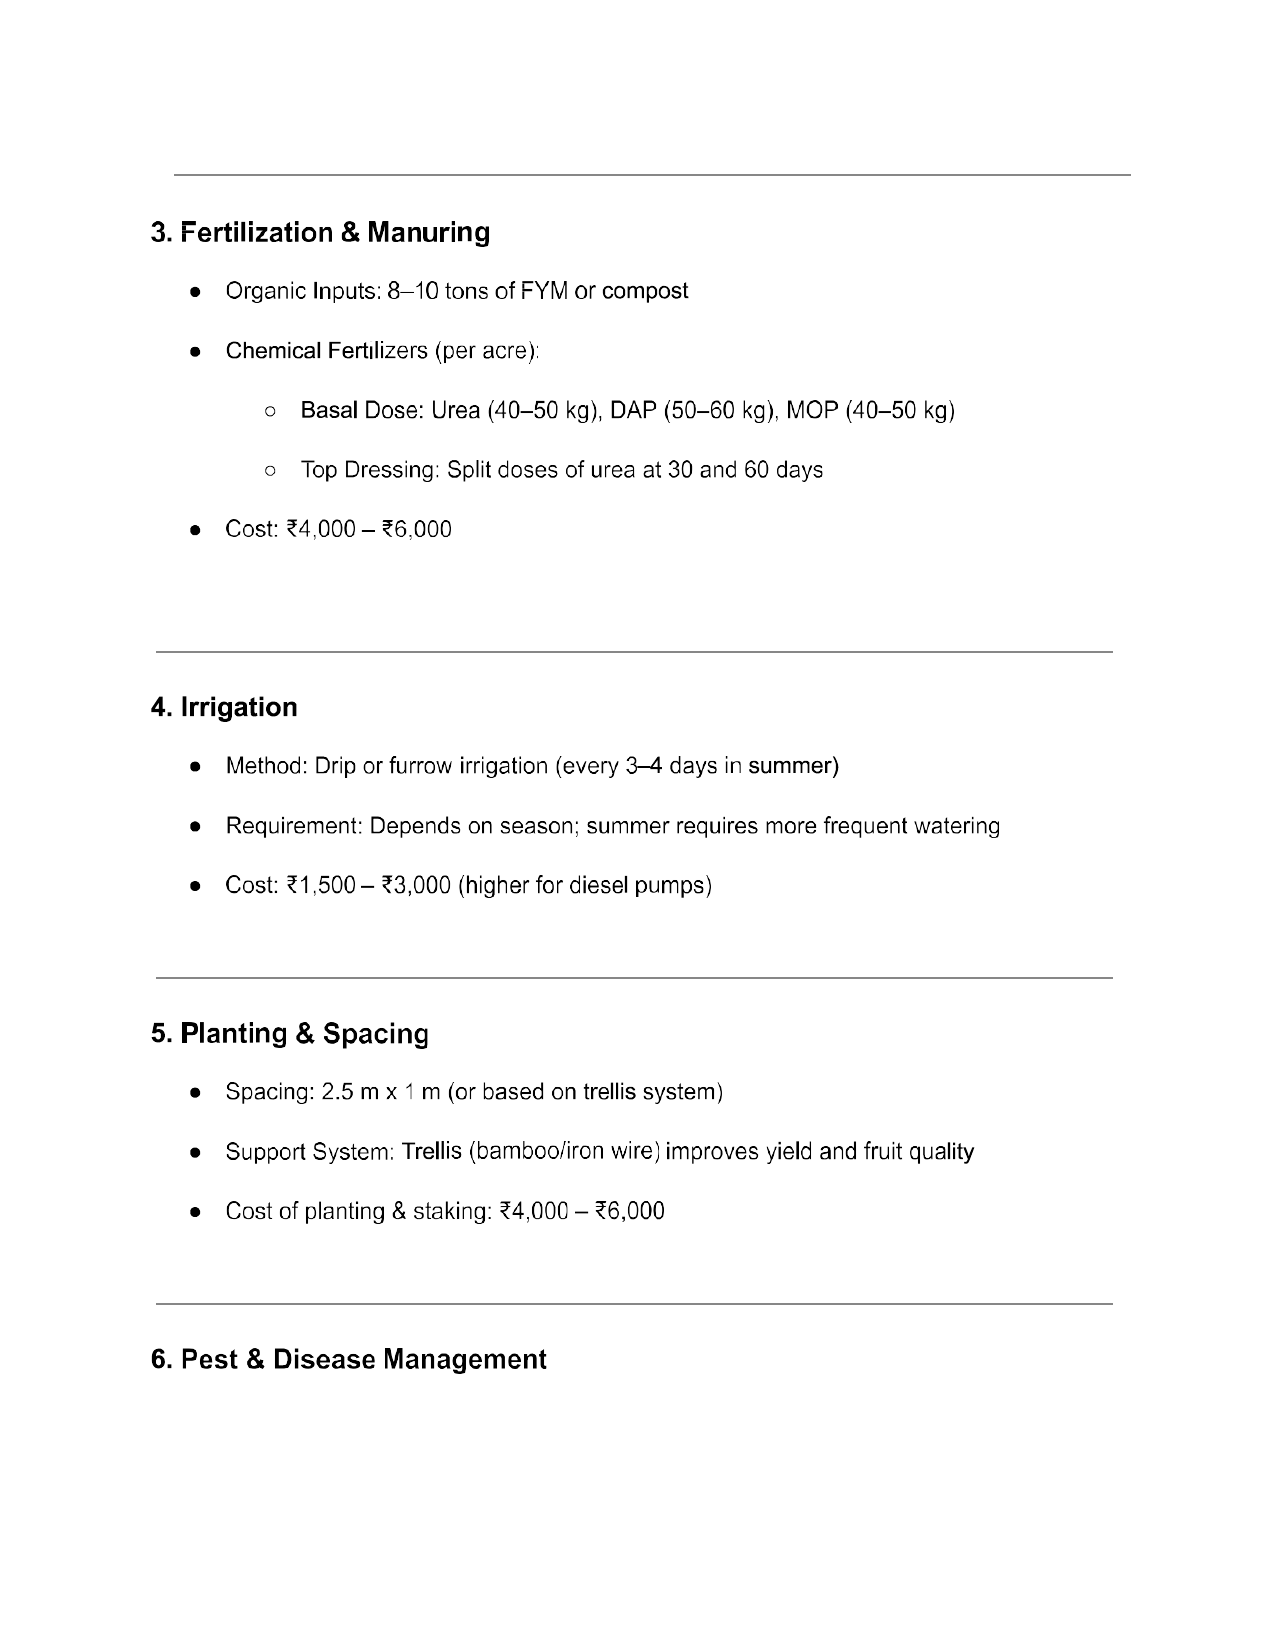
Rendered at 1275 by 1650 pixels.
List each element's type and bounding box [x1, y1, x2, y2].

picture [227, 756, 452, 778]
picture [643, 1082, 722, 1104]
picture [226, 1201, 568, 1224]
picture [354, 400, 954, 423]
picture [436, 1141, 659, 1164]
picture [361, 875, 623, 898]
picture [320, 282, 380, 303]
picture [370, 341, 538, 364]
picture [461, 756, 637, 778]
picture [670, 756, 717, 778]
picture [226, 1082, 412, 1104]
picture [662, 875, 711, 898]
picture [575, 285, 596, 299]
picture [151, 221, 165, 242]
picture [226, 875, 355, 896]
picture [256, 1027, 286, 1048]
picture [426, 281, 438, 299]
picture [423, 1082, 609, 1104]
picture [522, 281, 567, 299]
picture [385, 1348, 547, 1374]
picture [440, 221, 455, 242]
picture [595, 1201, 664, 1222]
picture [458, 226, 489, 247]
picture [301, 460, 823, 482]
picture [495, 281, 516, 299]
picture [423, 227, 437, 242]
picture [725, 756, 741, 773]
picture [182, 221, 238, 242]
picture [249, 221, 332, 242]
picture [226, 519, 355, 540]
picture [182, 1022, 198, 1043]
picture [445, 282, 488, 299]
picture [369, 221, 421, 242]
picture [227, 816, 999, 838]
picture [182, 1348, 375, 1369]
picture [226, 1142, 393, 1164]
picture [226, 281, 306, 303]
picture [296, 1022, 428, 1049]
picture [667, 1141, 946, 1164]
picture [200, 1022, 253, 1043]
picture [382, 520, 451, 540]
picture [388, 281, 422, 299]
picture [341, 221, 360, 242]
picture [636, 880, 659, 897]
